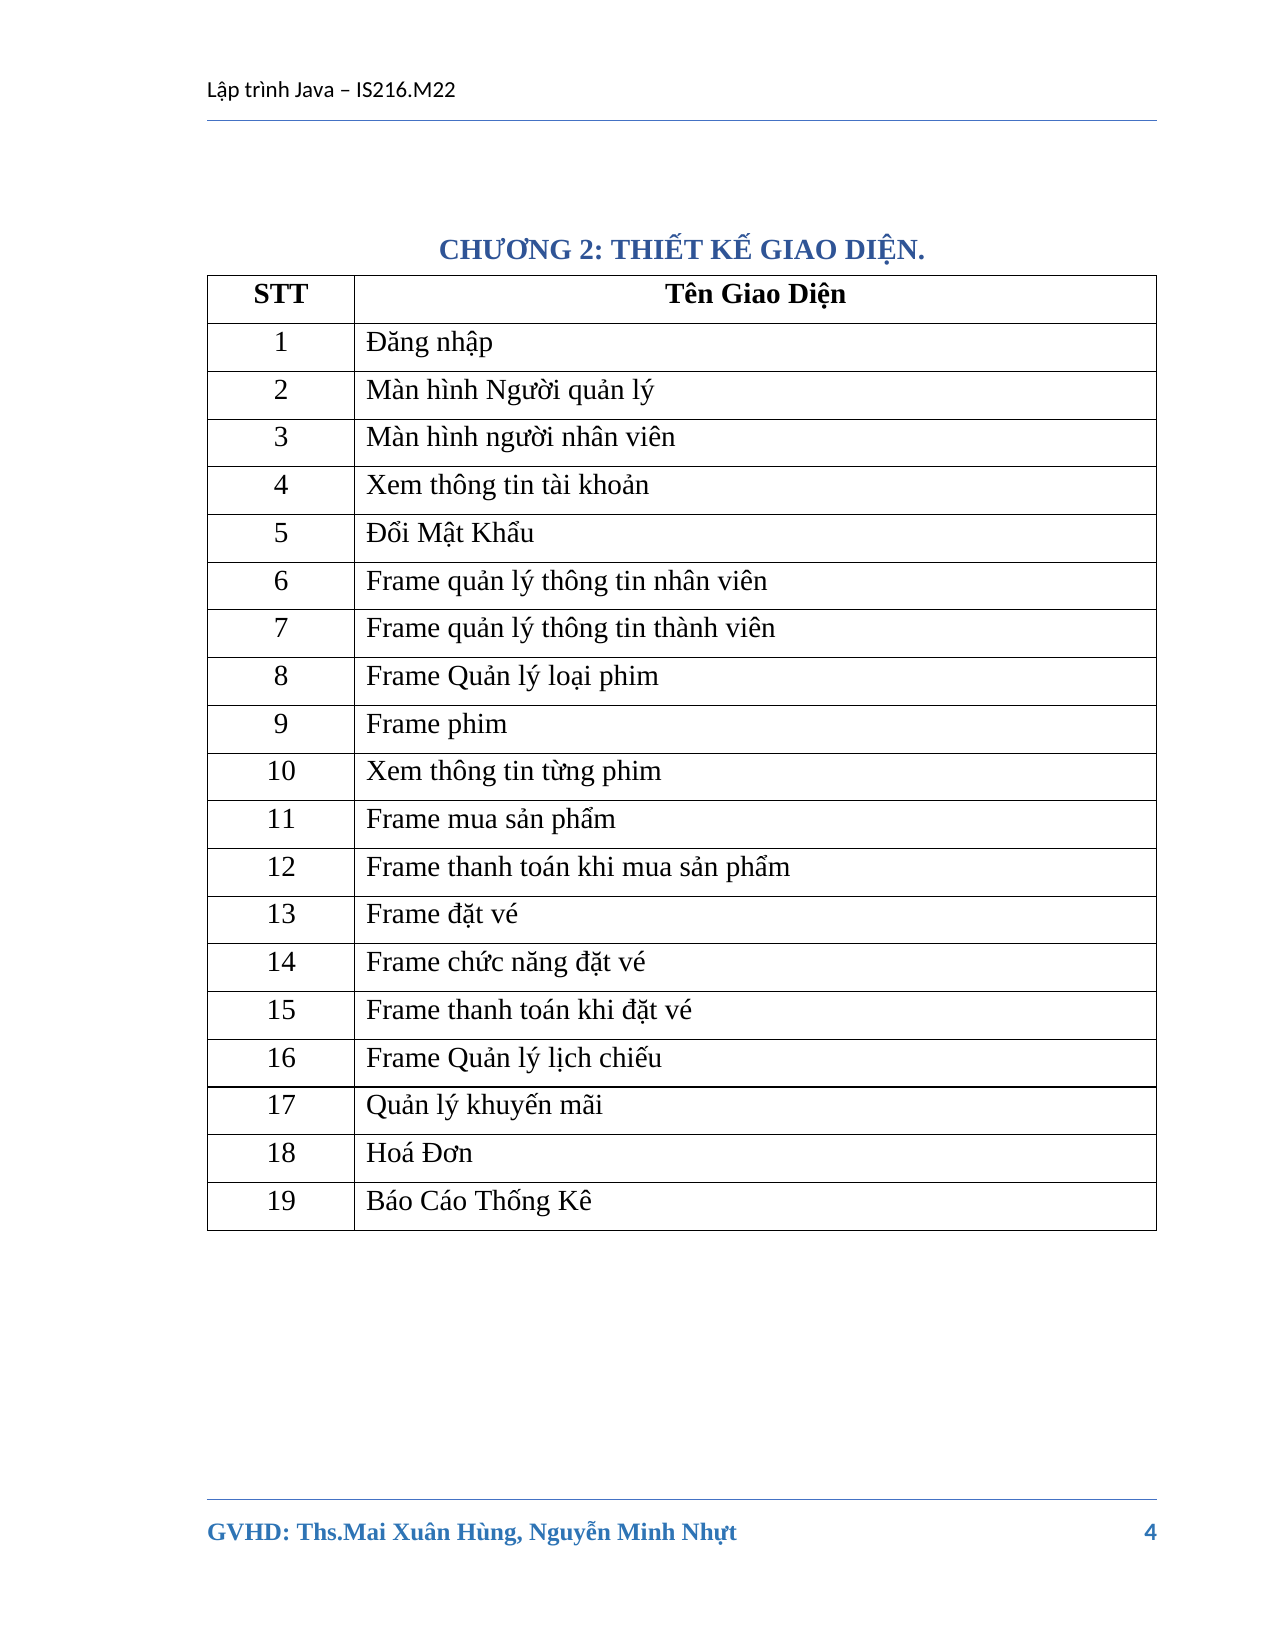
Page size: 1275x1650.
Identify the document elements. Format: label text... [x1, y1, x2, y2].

table_cell 9 [208, 706, 354, 752]
table_cell 11 [208, 801, 354, 848]
table_cell Frame quản lý thông tin thành viên [355, 610, 1156, 657]
table_header Tên Giao Diện [355, 276, 1156, 323]
table_cell Frame quản lý thông tin nhân viên [355, 563, 1156, 609]
table_cell Frame thanh toán khi mua sản phẩm [355, 849, 1156, 896]
table_cell Đổi Mật Khẩu [355, 515, 1156, 562]
table_header STT [208, 276, 354, 323]
table_cell 7 [208, 610, 354, 657]
table_cell 6 [208, 563, 354, 609]
table_cell Quản lý khuyến mãi [355, 1088, 1156, 1134]
table_cell Frame đặt vé [355, 897, 1156, 943]
table_cell 19 [208, 1183, 354, 1229]
table_cell 8 [208, 658, 354, 705]
table_cell Báo Cáo Thống Kê [355, 1183, 1156, 1229]
table_cell 16 [208, 1040, 354, 1086]
table_cell Frame phim [355, 706, 1156, 752]
table_cell Xem thông tin tài khoản [355, 467, 1156, 514]
table_cell Frame mua sản phẩm [355, 801, 1156, 848]
table_cell Frame thanh toán khi đặt vé [355, 992, 1156, 1039]
table_cell Frame chức năng đặt vé [355, 944, 1156, 991]
table_cell 13 [208, 897, 354, 943]
table_cell 17 [208, 1088, 354, 1134]
table_cell 1 [208, 324, 354, 371]
table_cell 4 [208, 467, 354, 514]
table_cell Frame Quản lý lịch chiếu [355, 1040, 1156, 1086]
table_cell 5 [208, 515, 354, 562]
table_cell 2 [208, 372, 354, 418]
table_cell 12 [208, 849, 354, 896]
subtitle CHƯƠNG 2: THIẾT KẾ GIAO DIỆN. [207, 232, 1157, 265]
table_cell 18 [208, 1135, 354, 1182]
table_cell Màn hình Người quản lý [355, 372, 1156, 418]
table_cell 10 [208, 754, 354, 800]
table_cell 14 [208, 944, 354, 991]
table_cell Frame Quản lý loại phim [355, 658, 1156, 705]
table_cell Màn hình người nhân viên [355, 420, 1156, 466]
table_cell 15 [208, 992, 354, 1039]
table_cell Hoá Đơn [355, 1135, 1156, 1182]
table_cell Xem thông tin từng phim [355, 754, 1156, 800]
table_cell Đăng nhập [355, 324, 1156, 371]
table_cell 3 [208, 420, 354, 466]
